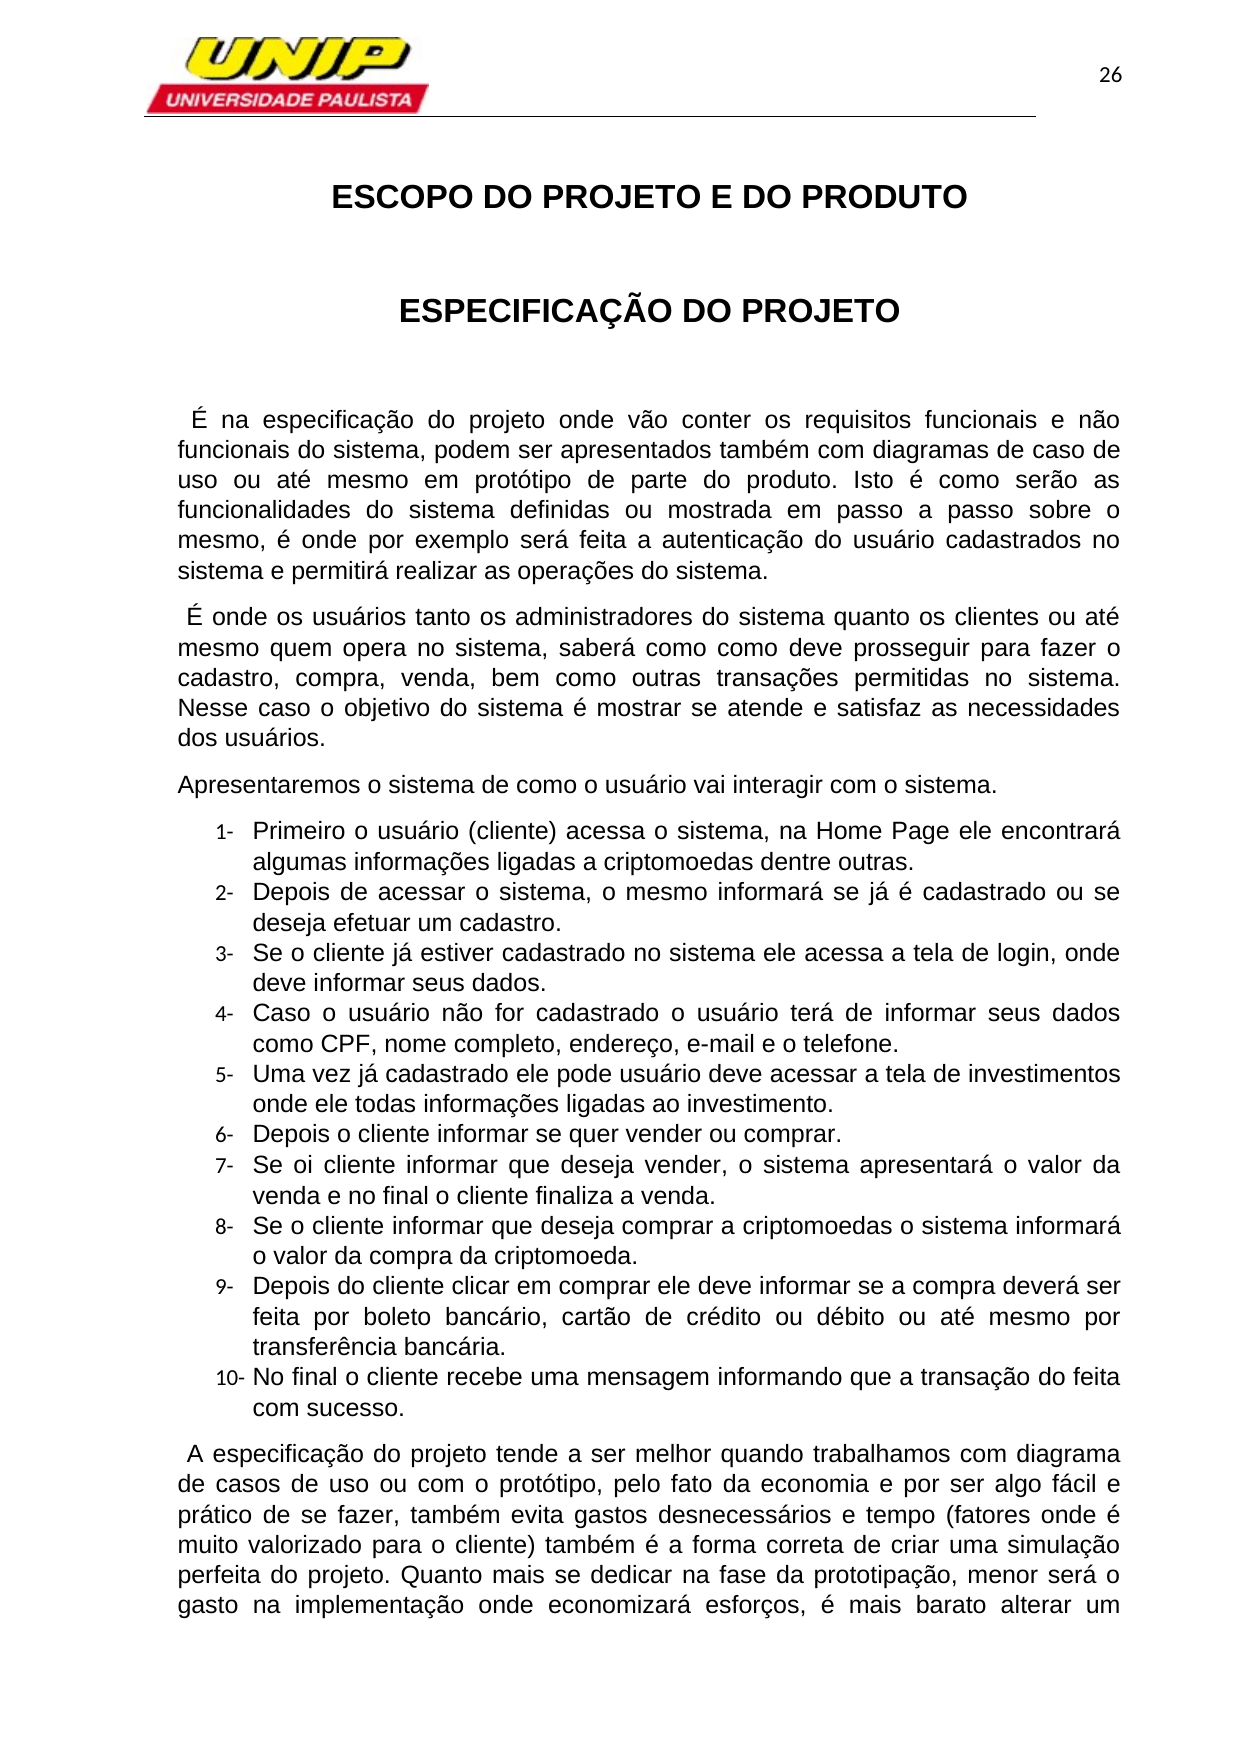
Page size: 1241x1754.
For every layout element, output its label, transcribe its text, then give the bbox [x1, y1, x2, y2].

list Depois do cliente clicar em comprar ele deve informar se a compra deverá ser feita por boleto bancário, cartão de crédito ou débito ou até mesmo por transferência bancária. [215, 1271, 1122, 1361]
text ESCOPO DO PROJETO E DO PRODUTO [177, 177, 1122, 216]
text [177, 1439, 1122, 1619]
list Se o cliente já estiver cadastrado no sistema ele acessa a tela de login, onde deve informar seus dados. [215, 938, 1122, 997]
list Primeiro o usuário (cliente) acessa o sistema, na Home Page ele encontrará algumas informações ligadas a criptomoedas dentre outras. [215, 816, 1122, 876]
list Se o cliente informar que deseja comprar a criptomoedas o sistema informará o valor da compra da criptomoeda. [215, 1211, 1122, 1270]
list No final o cliente recebe uma mensagem informando que a transação do feita com sucesso. [215, 1362, 1122, 1421]
list Caso o usuário não for cadastrado o usuário terá de informar seus dados como CPF, nome completo, endereço, e-mail e o telefone. [215, 998, 1122, 1057]
list Depois de acessar o sistema, o mesmo informará se já é cadastrado ou se deseja efetuar um cadastro. [215, 877, 1122, 936]
text ESPECIFICAÇÃO DO PROJETO [177, 291, 1122, 329]
list Uma vez já cadastrado ele pode usuário deve acessar a tela de investimentos onde ele todas informações ligadas ao investimento. [215, 1059, 1122, 1118]
list Se oi cliente informar que deseja vender, o sistema apresentará o valor da venda e no final o cliente finaliza a venda. [215, 1150, 1122, 1209]
list Depois o cliente informar se quer vender ou comprar. [215, 1119, 1122, 1149]
picture [146, 37, 429, 114]
text É na especificação do projeto onde vão conter os requisitos funcionais e não funcionais do sistema, podem ser apresentados também com diagramas de caso de uso ou até mesmo em protótipo de parte do produto. Isto é como serão as funcionalidades do sistema definidas ou mostrada em passo a passo sobre o mesmo, é onde por exemplo será feita a autenticação do usuário cadastrados no sistema e permitirá realizar as operações do sistema. [177, 405, 1122, 584]
text Apresentaremos o sistema de como o usuário vai interagir com o sistema. [177, 769, 1122, 798]
text É onde os usuários tanto os administradores do sistema quanto os clientes ou até mesmo quem opera no sistema, saberá como como deve prosseguir para fazer o cadastro, compra, venda, bem como outras transações permitidas no sistema. Nesse caso o objetivo do sistema é mostrar se atende e satisfaz as necessidades dos usuários. [177, 602, 1122, 752]
